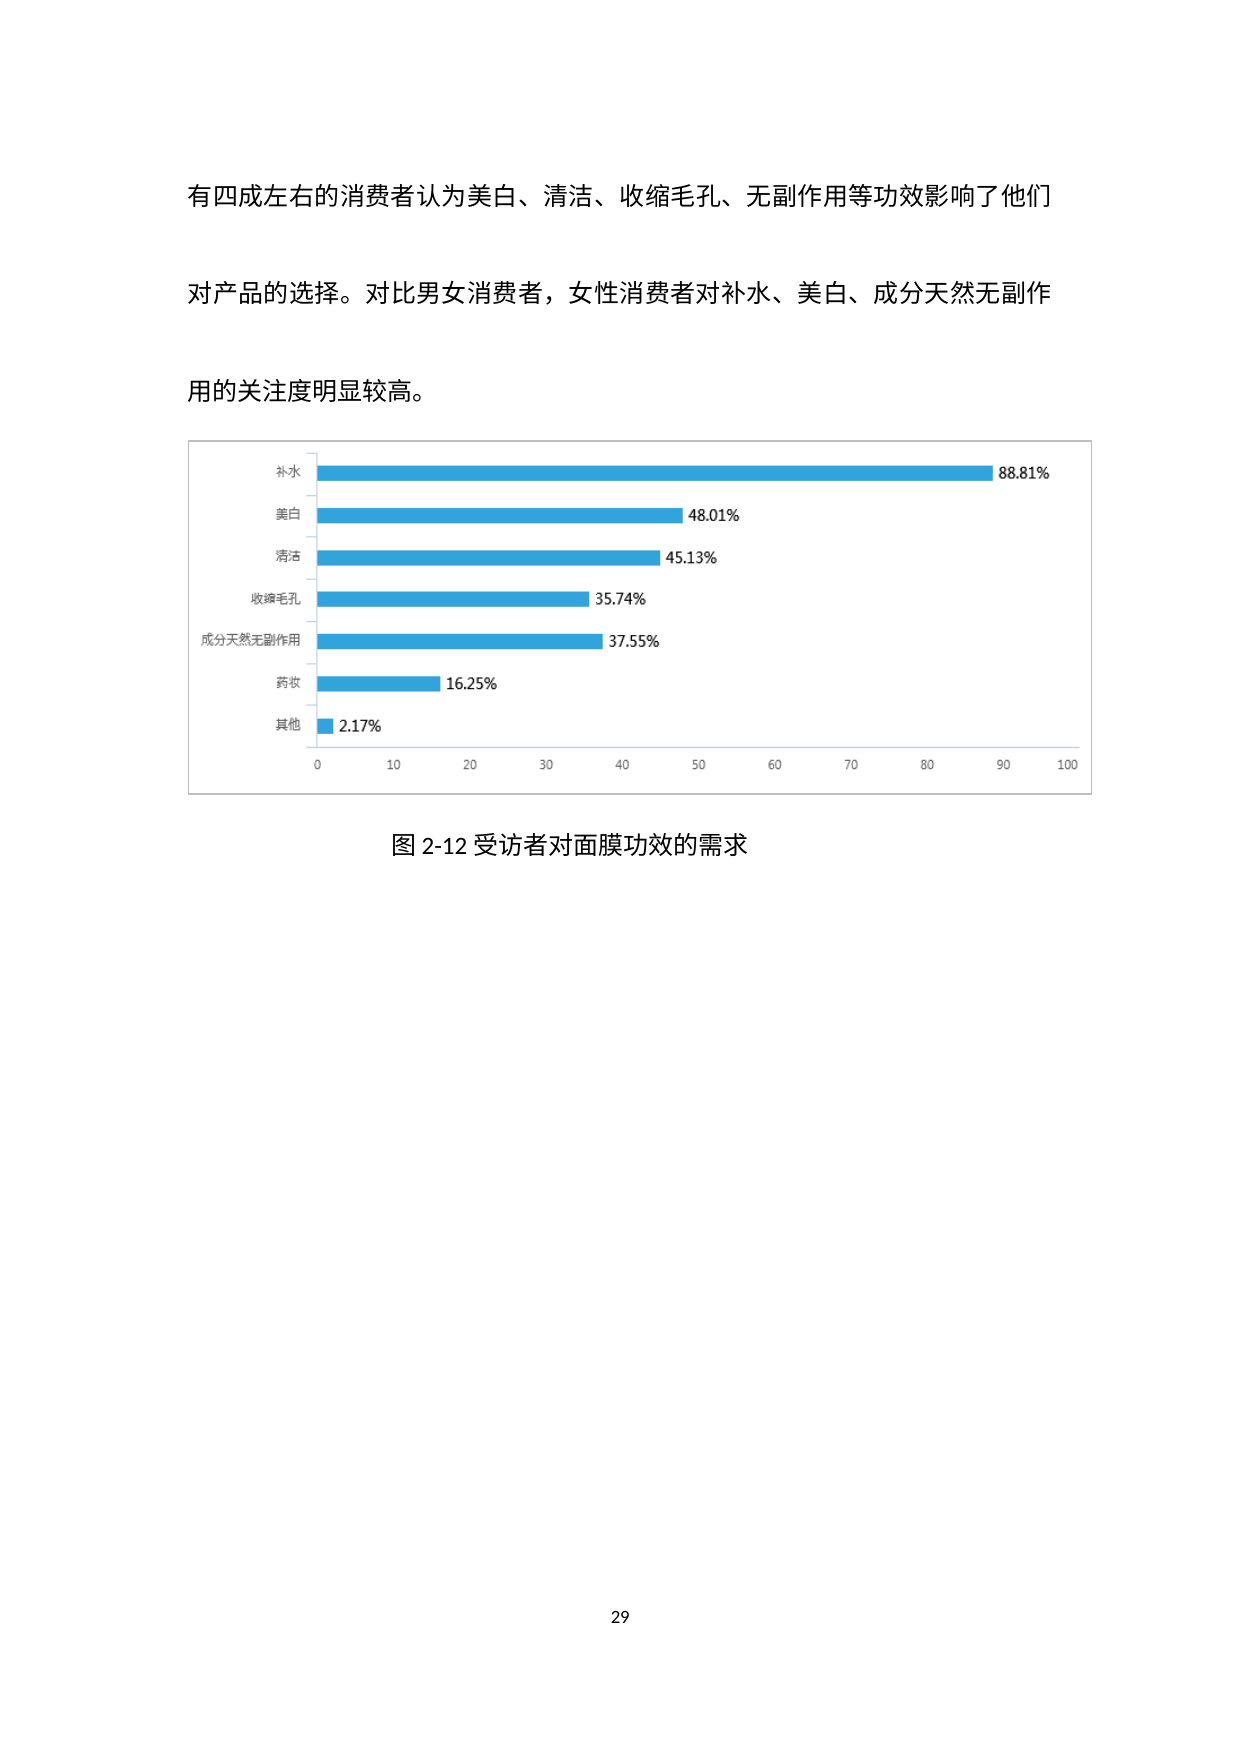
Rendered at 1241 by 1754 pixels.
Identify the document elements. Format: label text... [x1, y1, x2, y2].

text 图 2-12 受访者对面膜功效的需求 [187, 811, 1053, 876]
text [187, 162, 1053, 422]
picture [189, 442, 1091, 793]
